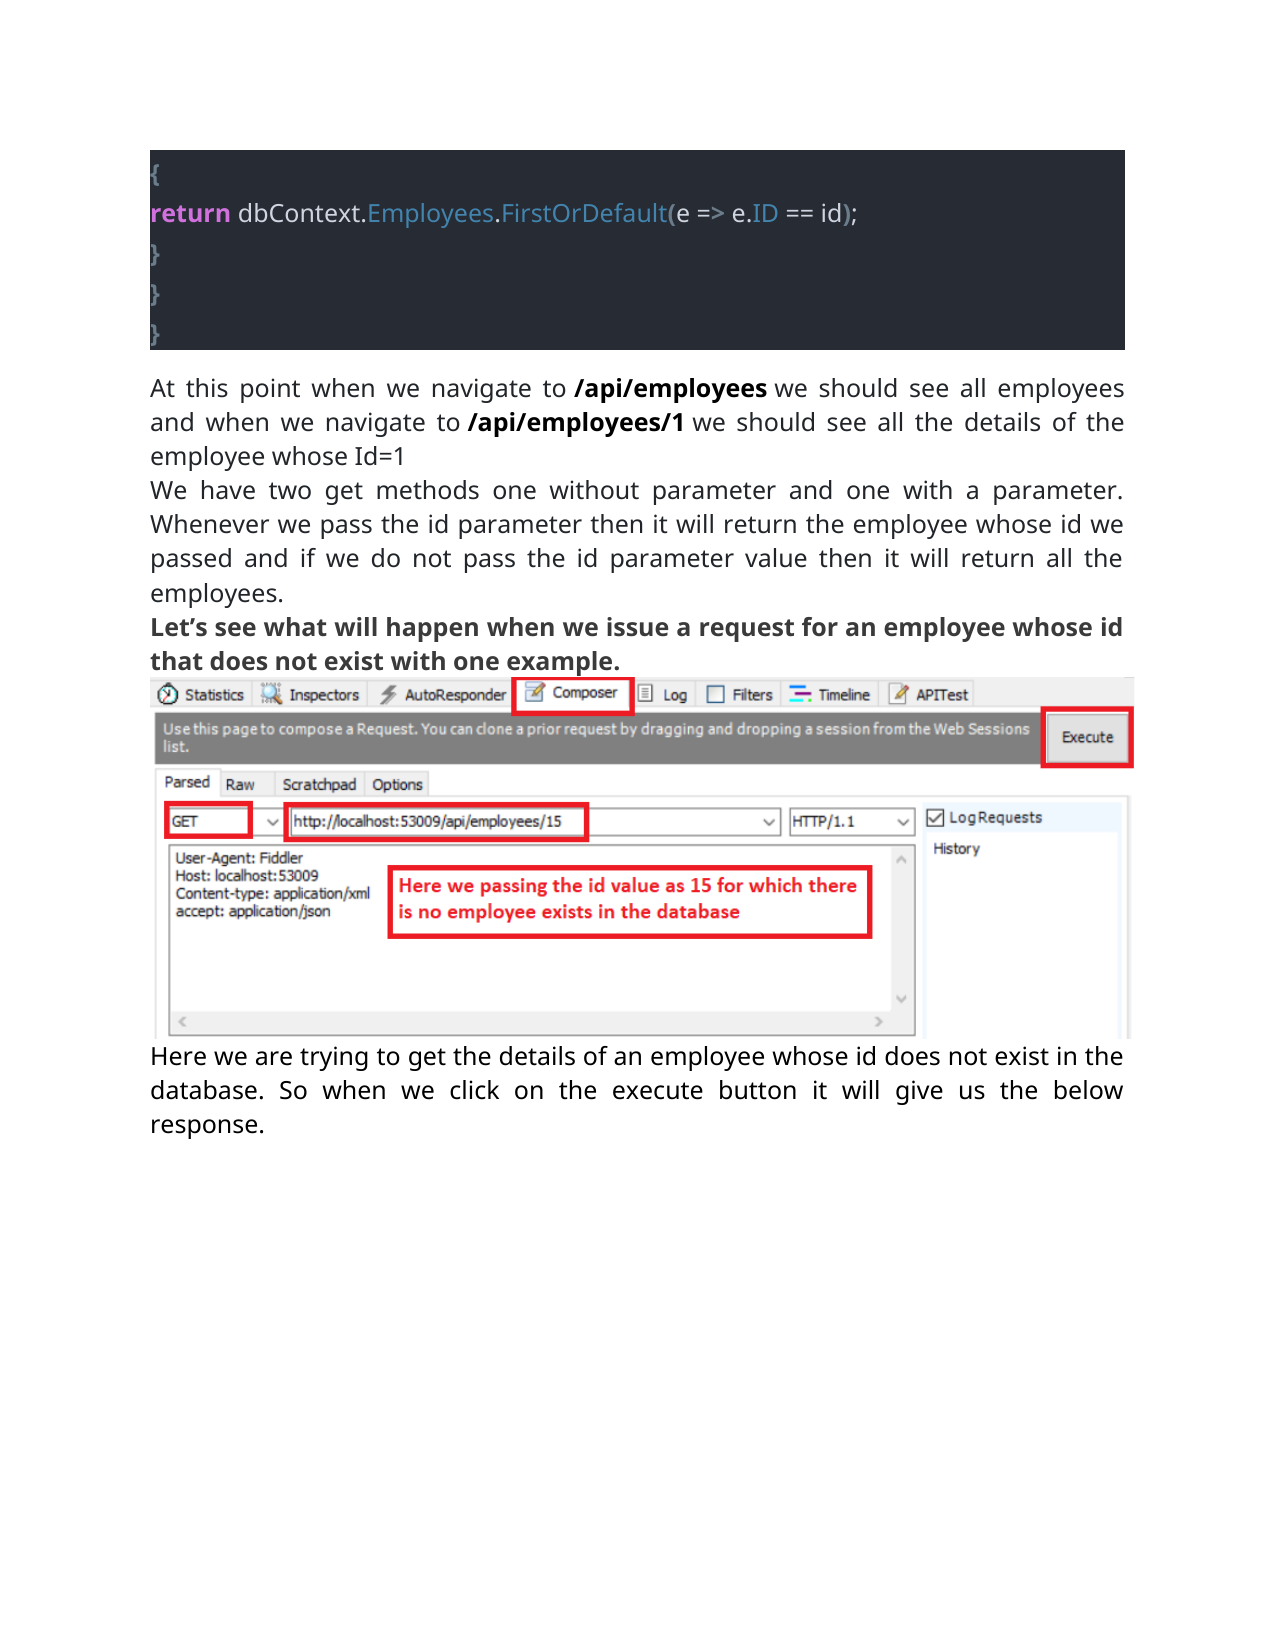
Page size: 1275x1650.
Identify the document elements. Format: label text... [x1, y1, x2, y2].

text } [150, 310, 1125, 350]
text { [150, 150, 1125, 190]
picture [150, 677, 1135, 1039]
text } [150, 230, 1125, 270]
text Let’s see what will happen when we issue a request for an employee whose id that does not exist with one example. [150, 609, 1125, 677]
text } [150, 270, 1125, 310]
text return dbContext.Employees.FirstOrDefault(e => e.ID == id); [150, 190, 1125, 230]
text Here we are trying to get the details of an employee whose id does not exist in the database. So when we click on the execute button it will give us the below response. [150, 1039, 1125, 1141]
text At this point when we navigate to /api/employees we should see all employees and when we navigate to /api/employees/1 we should see all the details of the employee whose Id=1 [150, 371, 1125, 473]
text We have two get methods one without parameter and one with a parameter. Whenever we pass the id parameter then it will return the employee whose id we passed and if we do not pass the id parameter value then it will return all the employees. [150, 473, 1125, 609]
